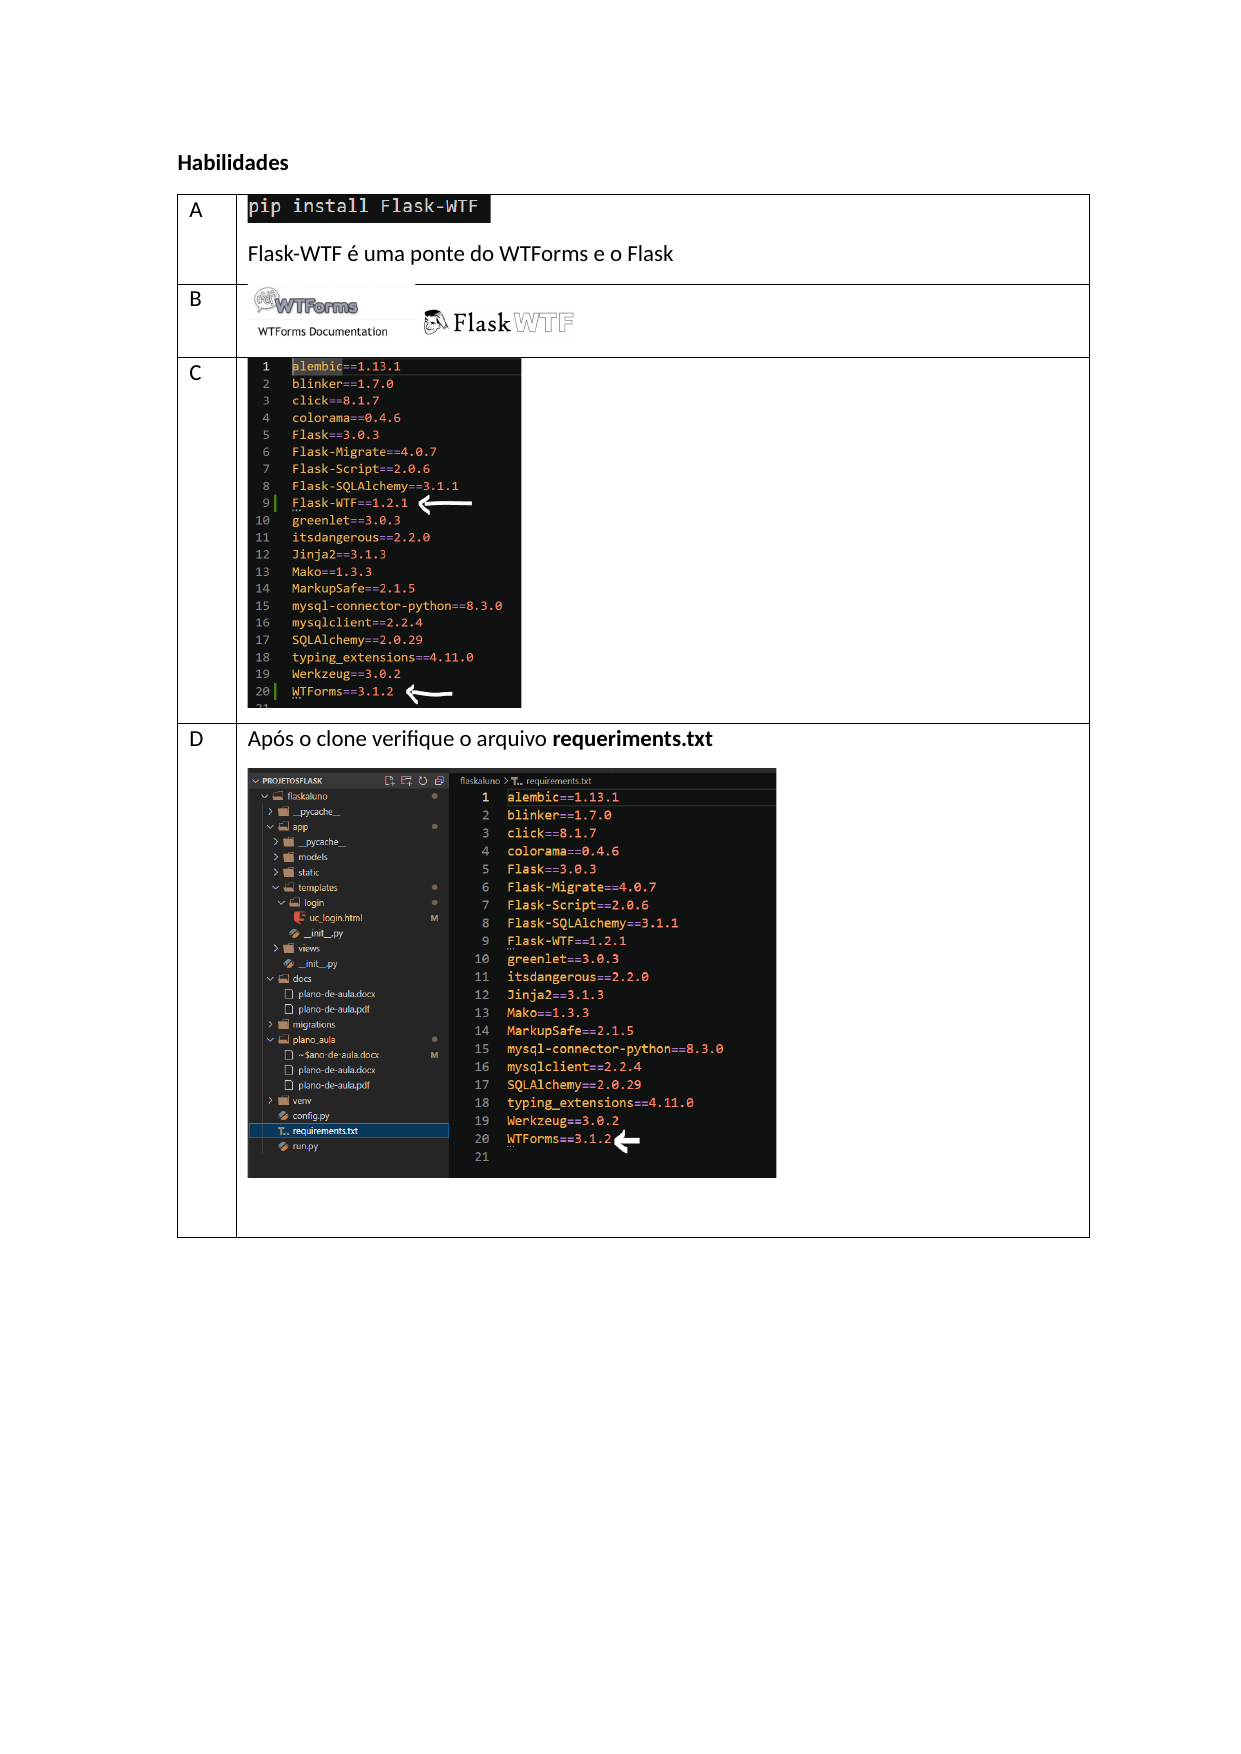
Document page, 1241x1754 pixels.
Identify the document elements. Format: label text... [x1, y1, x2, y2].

table_cell [237, 285, 1089, 357]
table_cell C [178, 358, 236, 723]
table_header Flask-WTF é uma ponte do WTForms e o Flask [237, 195, 1089, 283]
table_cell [237, 724, 1089, 1237]
picture [247, 357, 522, 708]
table_cell B [178, 285, 236, 357]
table_cell [237, 358, 1089, 723]
picture [247, 768, 777, 1178]
picture [247, 284, 416, 341]
text Habilidades [177, 148, 1090, 176]
table_cell D [178, 724, 236, 1237]
picture [420, 304, 577, 341]
picture [247, 195, 491, 223]
table_header A [178, 195, 236, 283]
